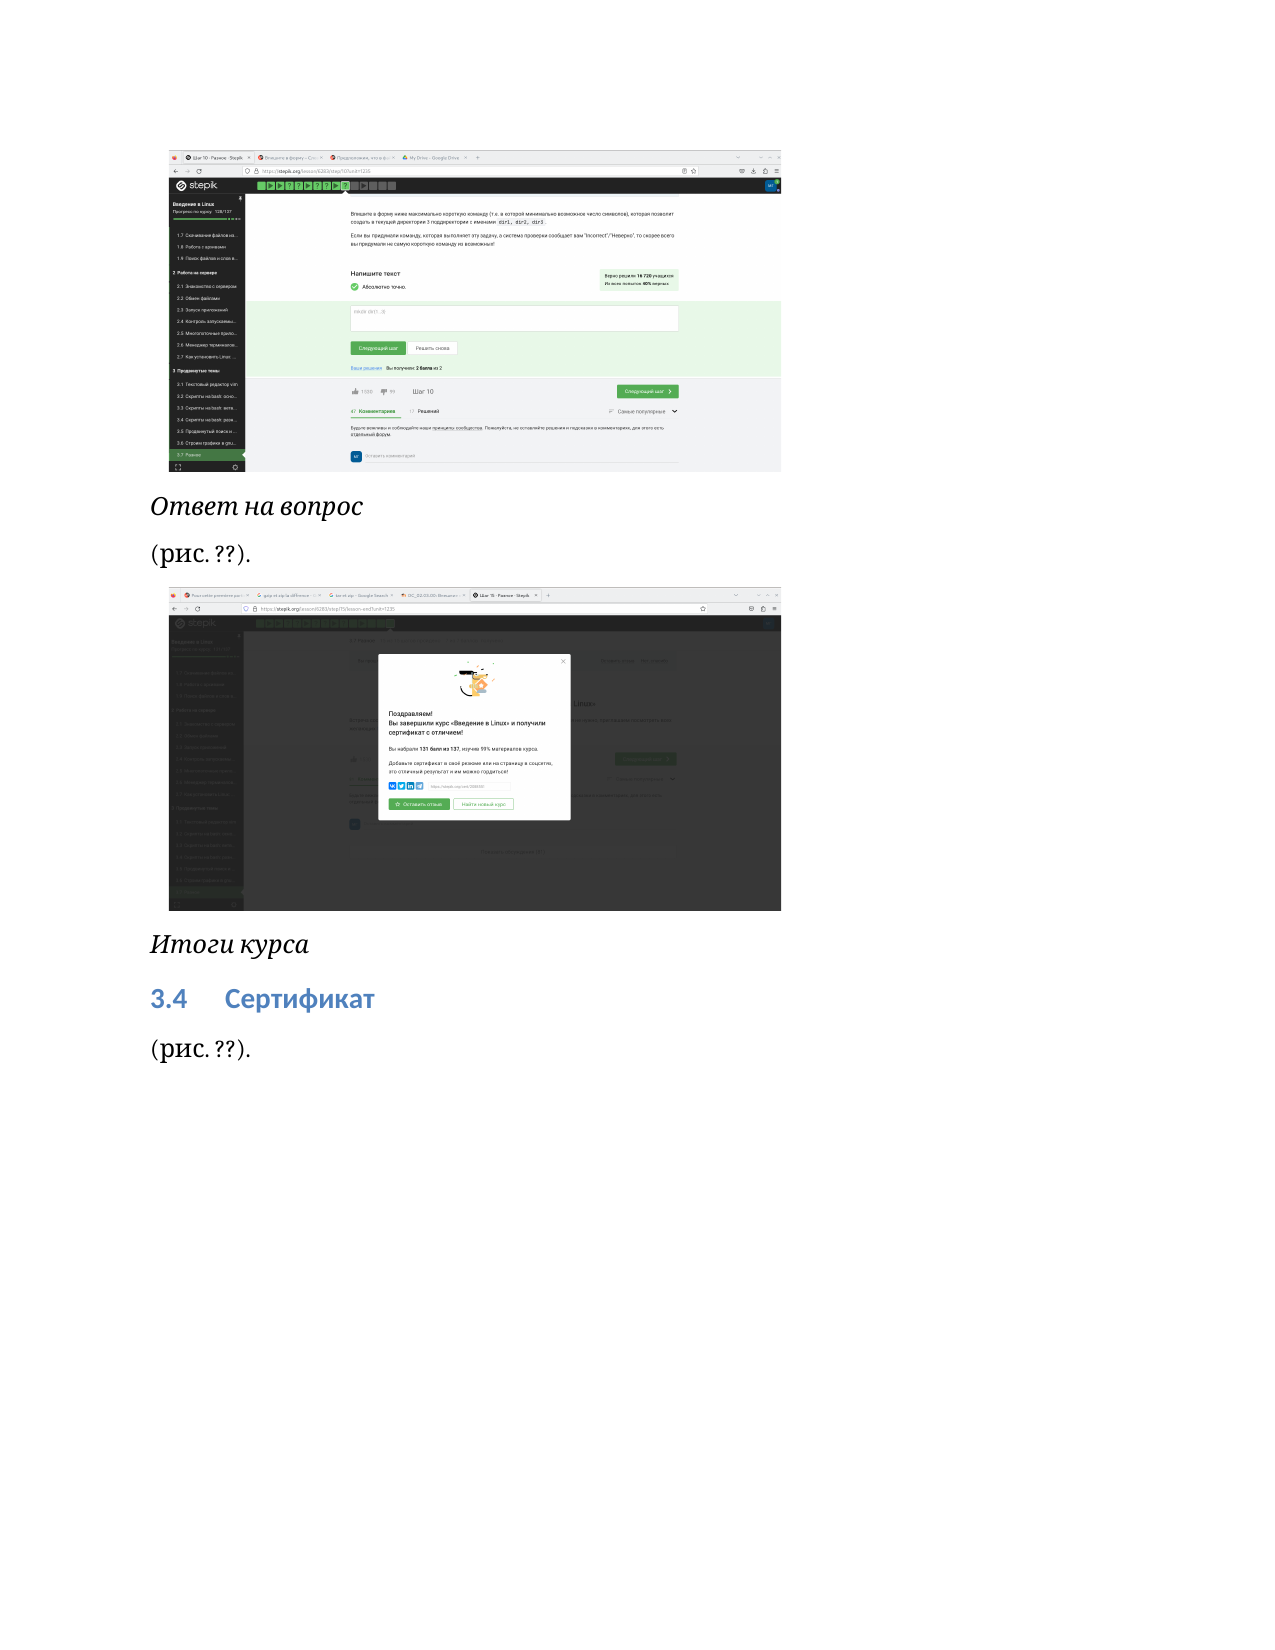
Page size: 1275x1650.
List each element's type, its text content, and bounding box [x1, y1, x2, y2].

picture [168, 150, 782, 472]
text Ответ на вопрос [150, 493, 1125, 521]
picture [168, 587, 782, 911]
subtitle 3.4 Сертификат [150, 981, 1125, 1016]
text Итоги курса [150, 931, 1125, 960]
text (рис. ??). [150, 540, 1125, 569]
text (рис. ??). [150, 1035, 1125, 1064]
